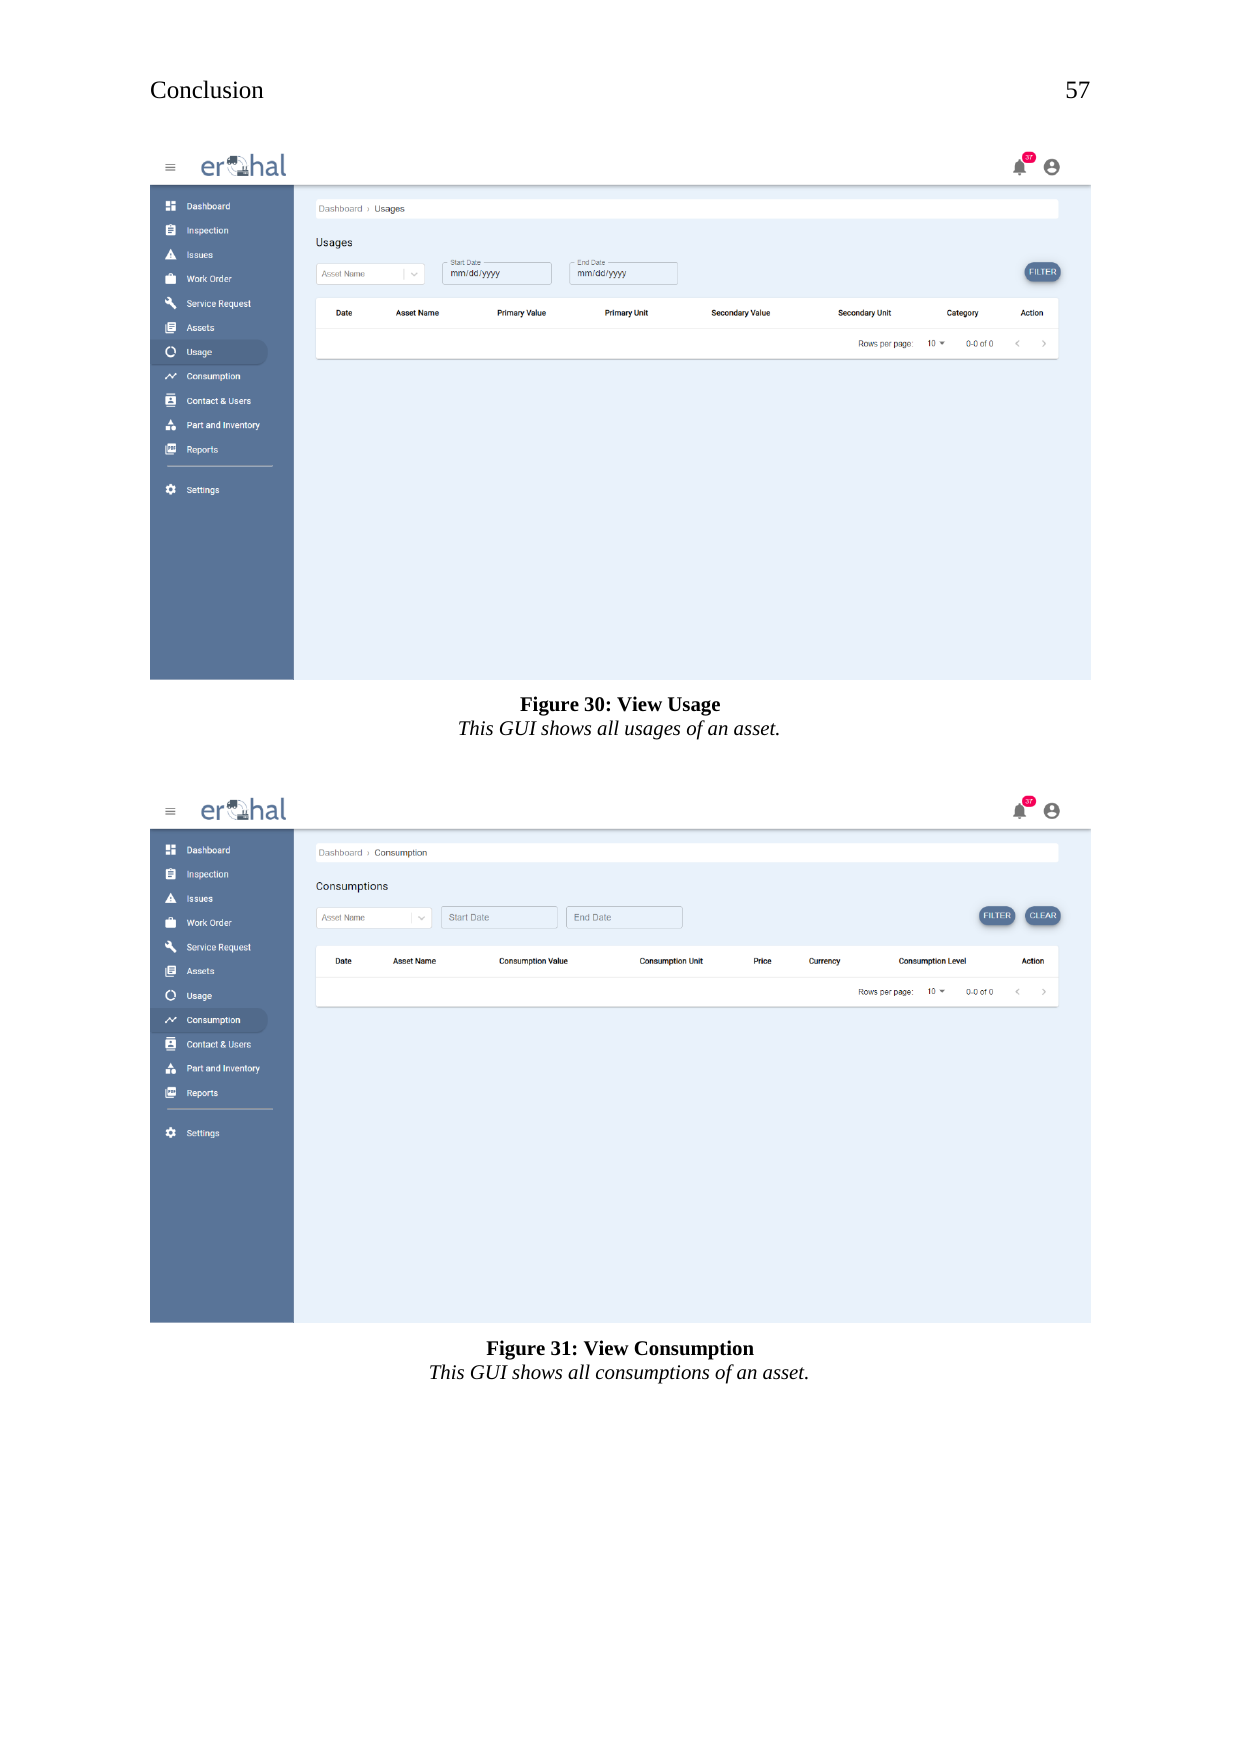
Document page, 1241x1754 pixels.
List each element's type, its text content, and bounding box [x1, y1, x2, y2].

text This GUI shows all consumptions of an asset. [150, 1359, 1090, 1384]
picture [150, 150, 1091, 680]
text Figure 31: View Consumption [150, 1336, 1090, 1359]
picture [150, 793, 1091, 1323]
text Figure 30: View Usage [150, 692, 1090, 716]
text This GUI shows all usages of an asset. [150, 716, 1090, 740]
